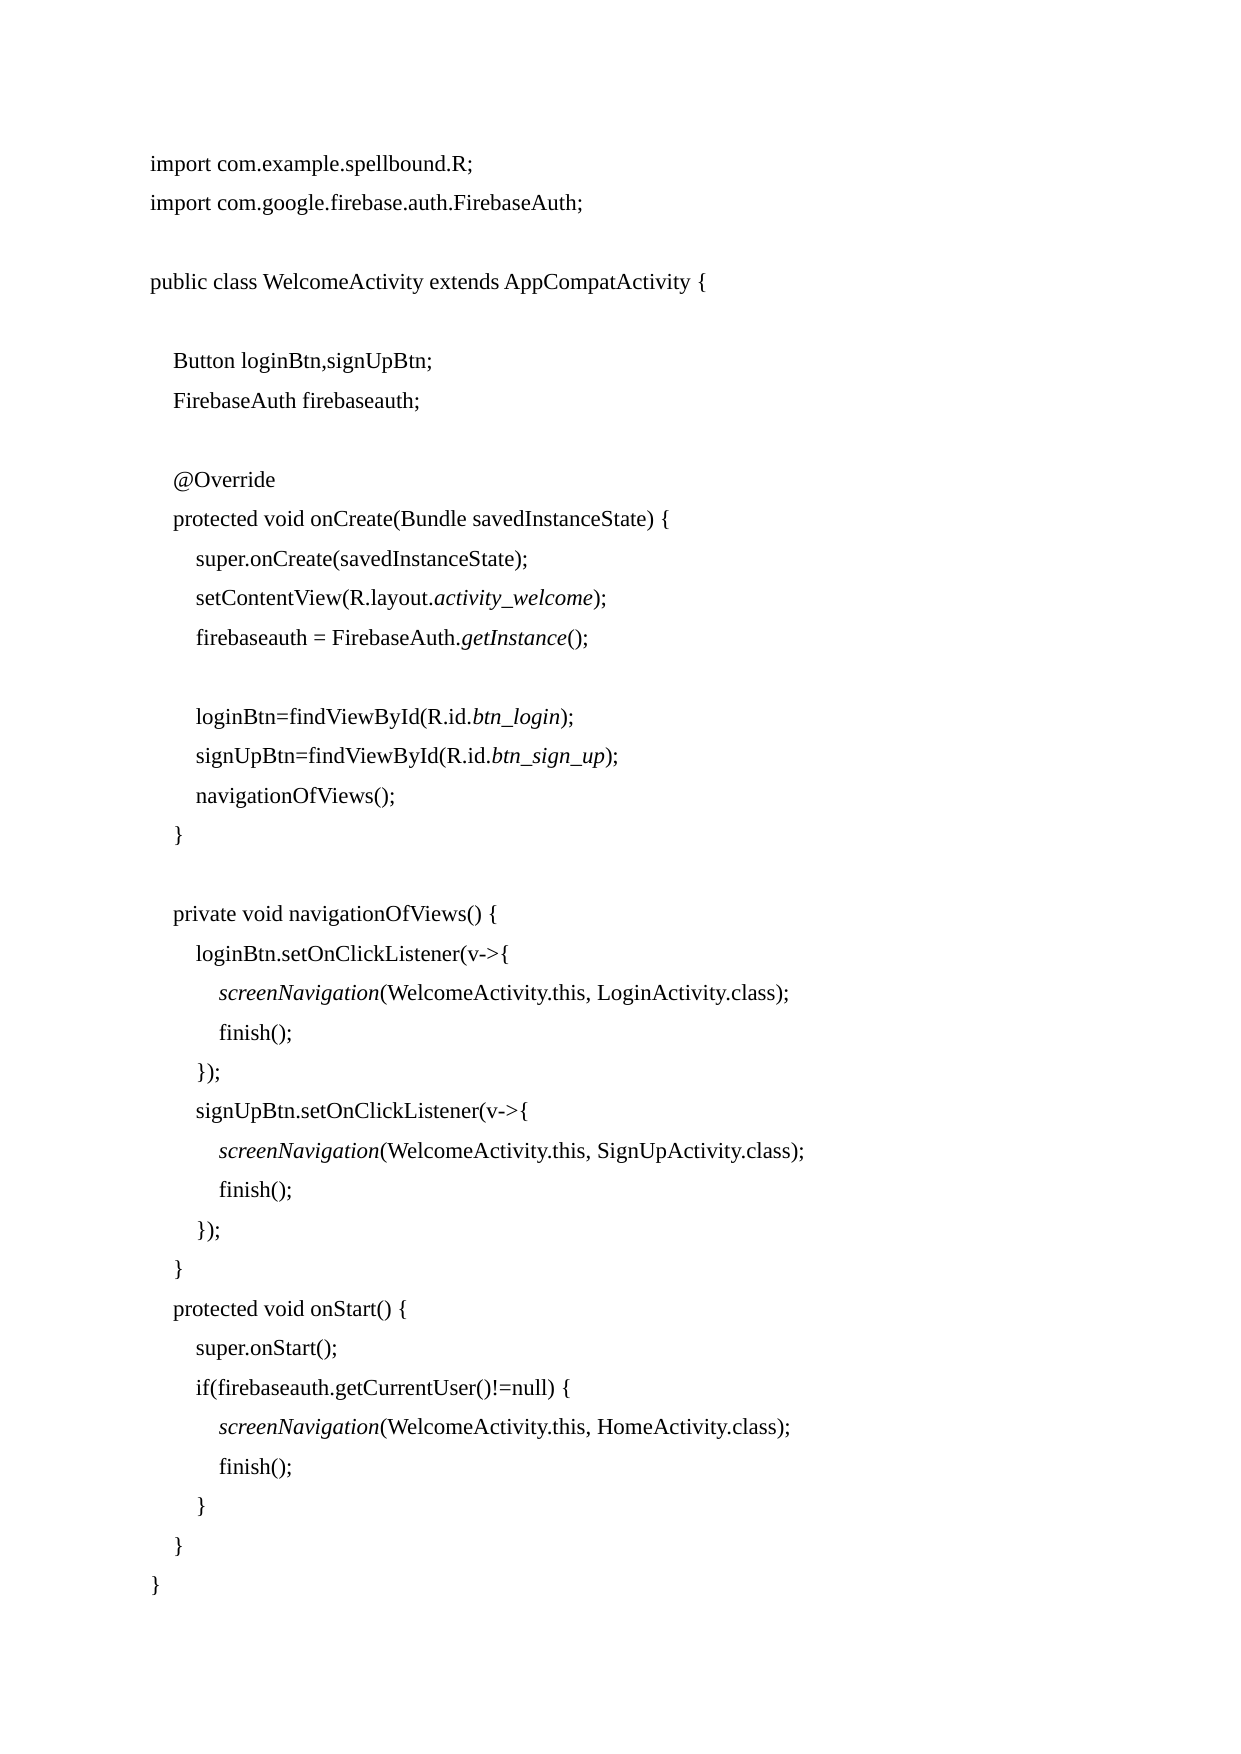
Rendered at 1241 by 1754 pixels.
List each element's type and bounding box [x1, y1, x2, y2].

text [150, 150, 1090, 1598]
